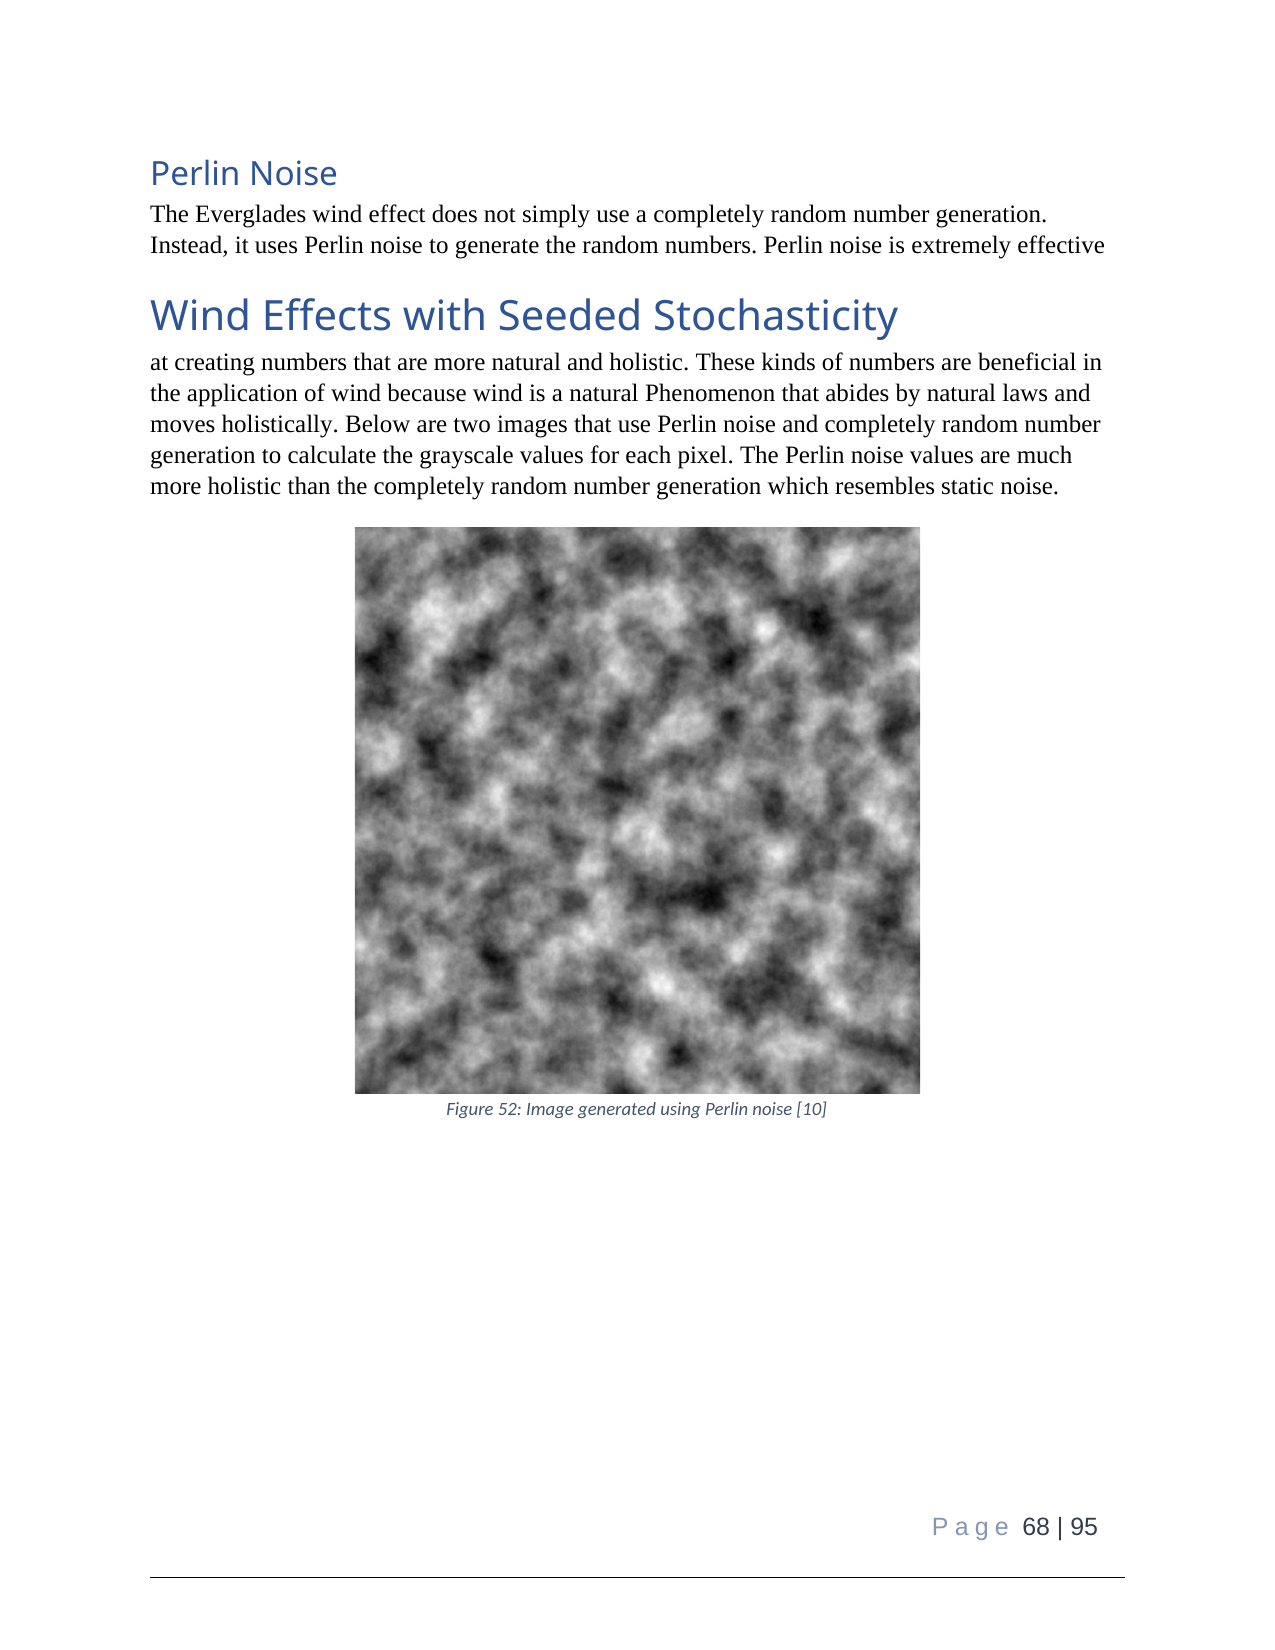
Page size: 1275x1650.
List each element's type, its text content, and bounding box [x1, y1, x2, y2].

text at creating numbers that are more natural and holistic. These kinds of numbers are beneficial in the application of wind because wind is a natural Phenomenon that abides by natural laws and moves holistically. Below are two images that use Perlin noise and completely random number generation to calculate the grayscale values for each pixel. The Perlin noise values are much more holistic than the completely random number generation which resembles static noise. [150, 347, 1125, 500]
subtitle Wind Effects with Seeded Stochasticity [150, 286, 1125, 343]
picture [354, 527, 921, 1094]
text Figure 52: Image generated using Perlin noise [10] [150, 1097, 1125, 1119]
subtitle Perlin Noise [150, 150, 1125, 195]
text The Everglades wind effect does not simply use a completely random number generation. Instead, it uses Perlin noise to generate the random numbers. Perlin noise is extremely effective [150, 199, 1125, 259]
